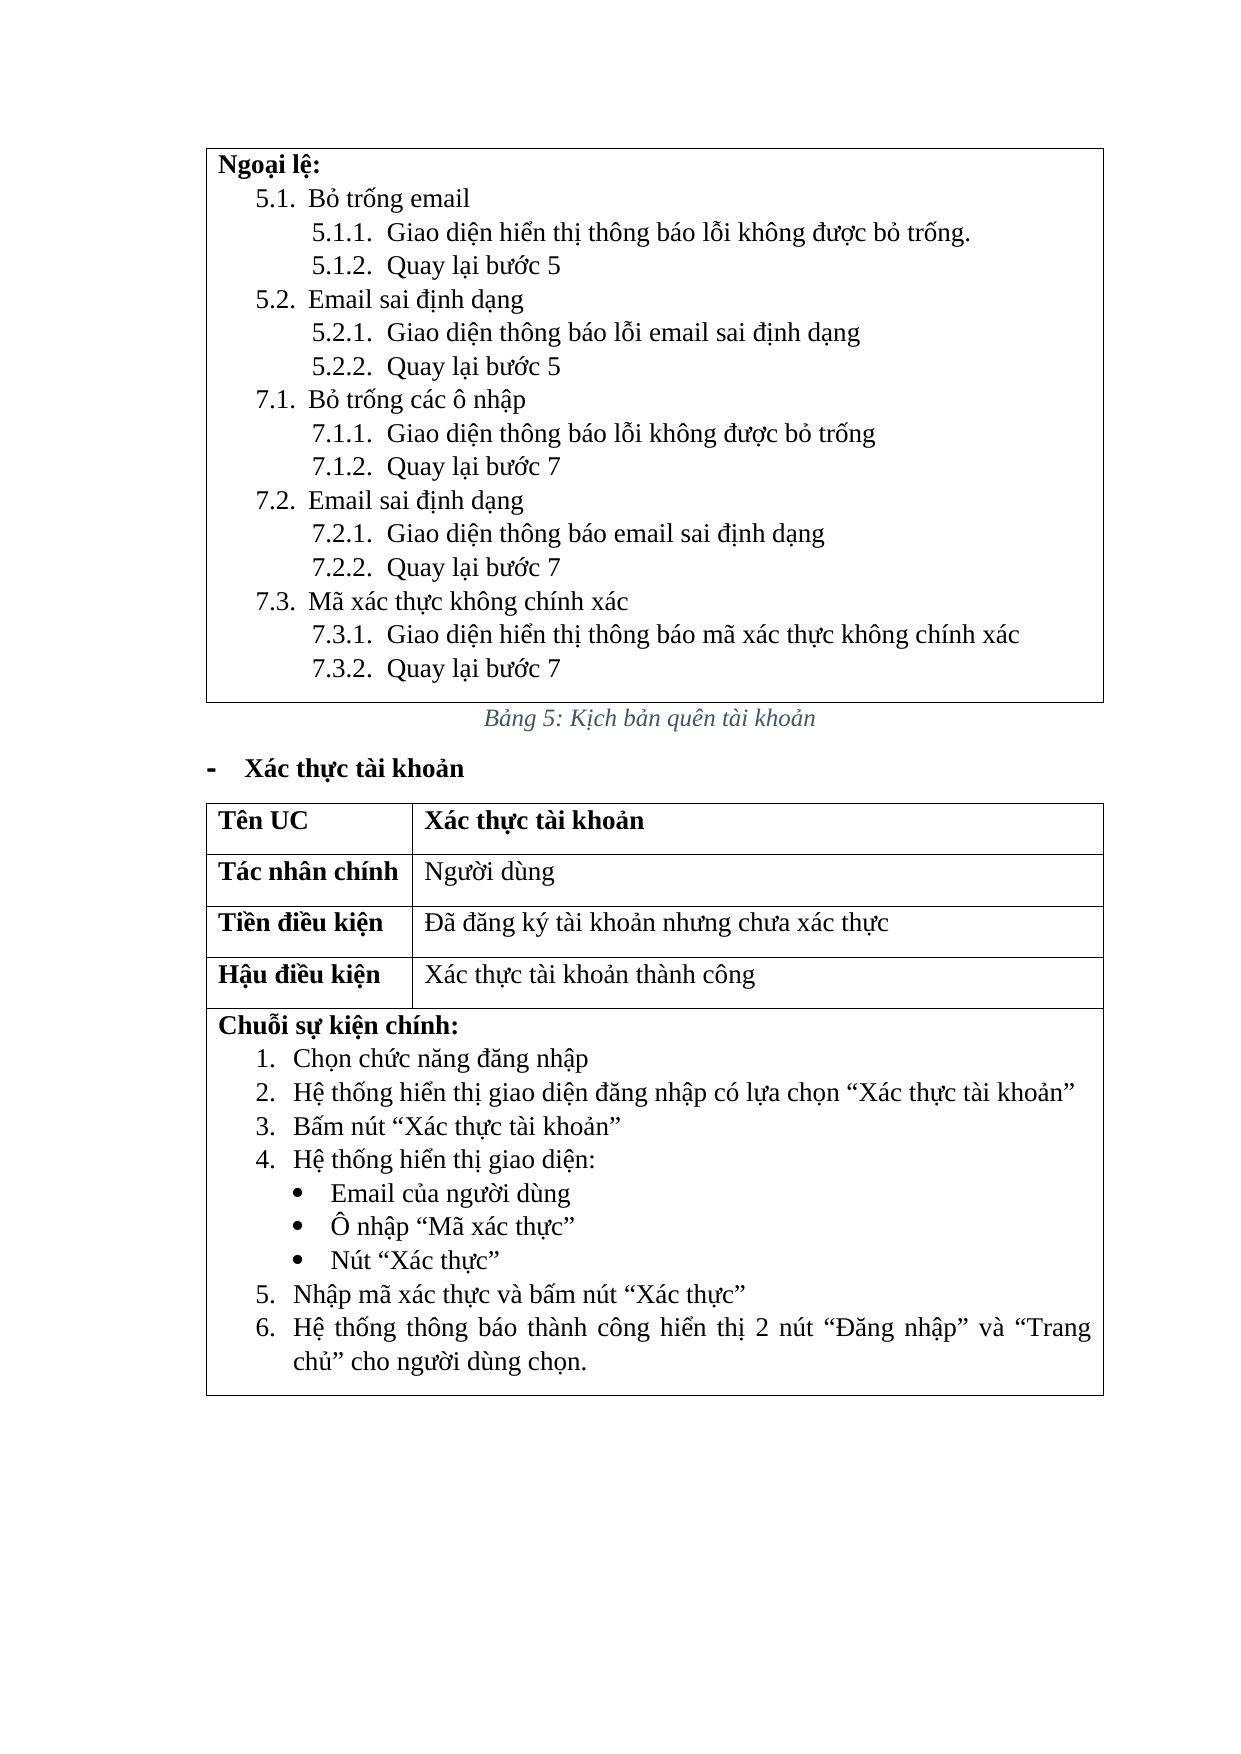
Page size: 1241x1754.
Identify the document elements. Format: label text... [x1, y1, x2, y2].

table_cell Tiền điều kiện [207, 907, 412, 957]
table_header Xác thực tài khoản [413, 804, 1103, 854]
table_cell Xác thực tài khoản thành công [413, 958, 1103, 1008]
table_cell Tác nhân chính [207, 855, 412, 906]
table_cell Đã đăng ký tài khoản nhưng chưa xác thực [413, 907, 1103, 957]
table_cell Chuỗi sự kiện chính: Chọn chức năng đăng nhập Hệ thống hiển thị giao diện đăng nhập có lựa chọn “Xác thực tài khoản” Bấm nút “Xác thực tài khoản” Hệ thống hiển thị giao diện: Email của người dùng Ô nhập “Mã xác thực” Nút “Xác thực” Nhập mã xác thực và bấm nút “Xác thực” Hệ thống thông báo thành công hiển thị 2 nút “Đăng nhập” và “Trang chủ” cho người dùng chọn. [207, 1009, 1103, 1395]
table_cell Hậu điều kiện [207, 958, 412, 1008]
list Xác thực tài khoản [207, 753, 1093, 784]
table_header Tên UC [207, 804, 412, 854]
text Bảng 5: Kịch bản quên tài khoản [207, 703, 1093, 732]
table_cell Ngoại lệ: Bỏ trống email Giao diện hiển thị thông báo lỗi không được bỏ trống. Quay lại bước 5 Email sai định dạng Giao diện thông báo lỗi email sai định dạng Quay lại bước 5 Bỏ trống các ô nhập Giao diện thông báo lỗi không được bỏ trống Quay lại bước 7 Email sai định dạng Giao diện thông báo email sai định dạng Quay lại bước 7 Mã xác thực không chính xác Giao diện hiển thị thông báo mã xác thực không chính xác Quay lại bước 7 [207, 149, 1103, 702]
table_cell Người dùng [413, 855, 1103, 906]
